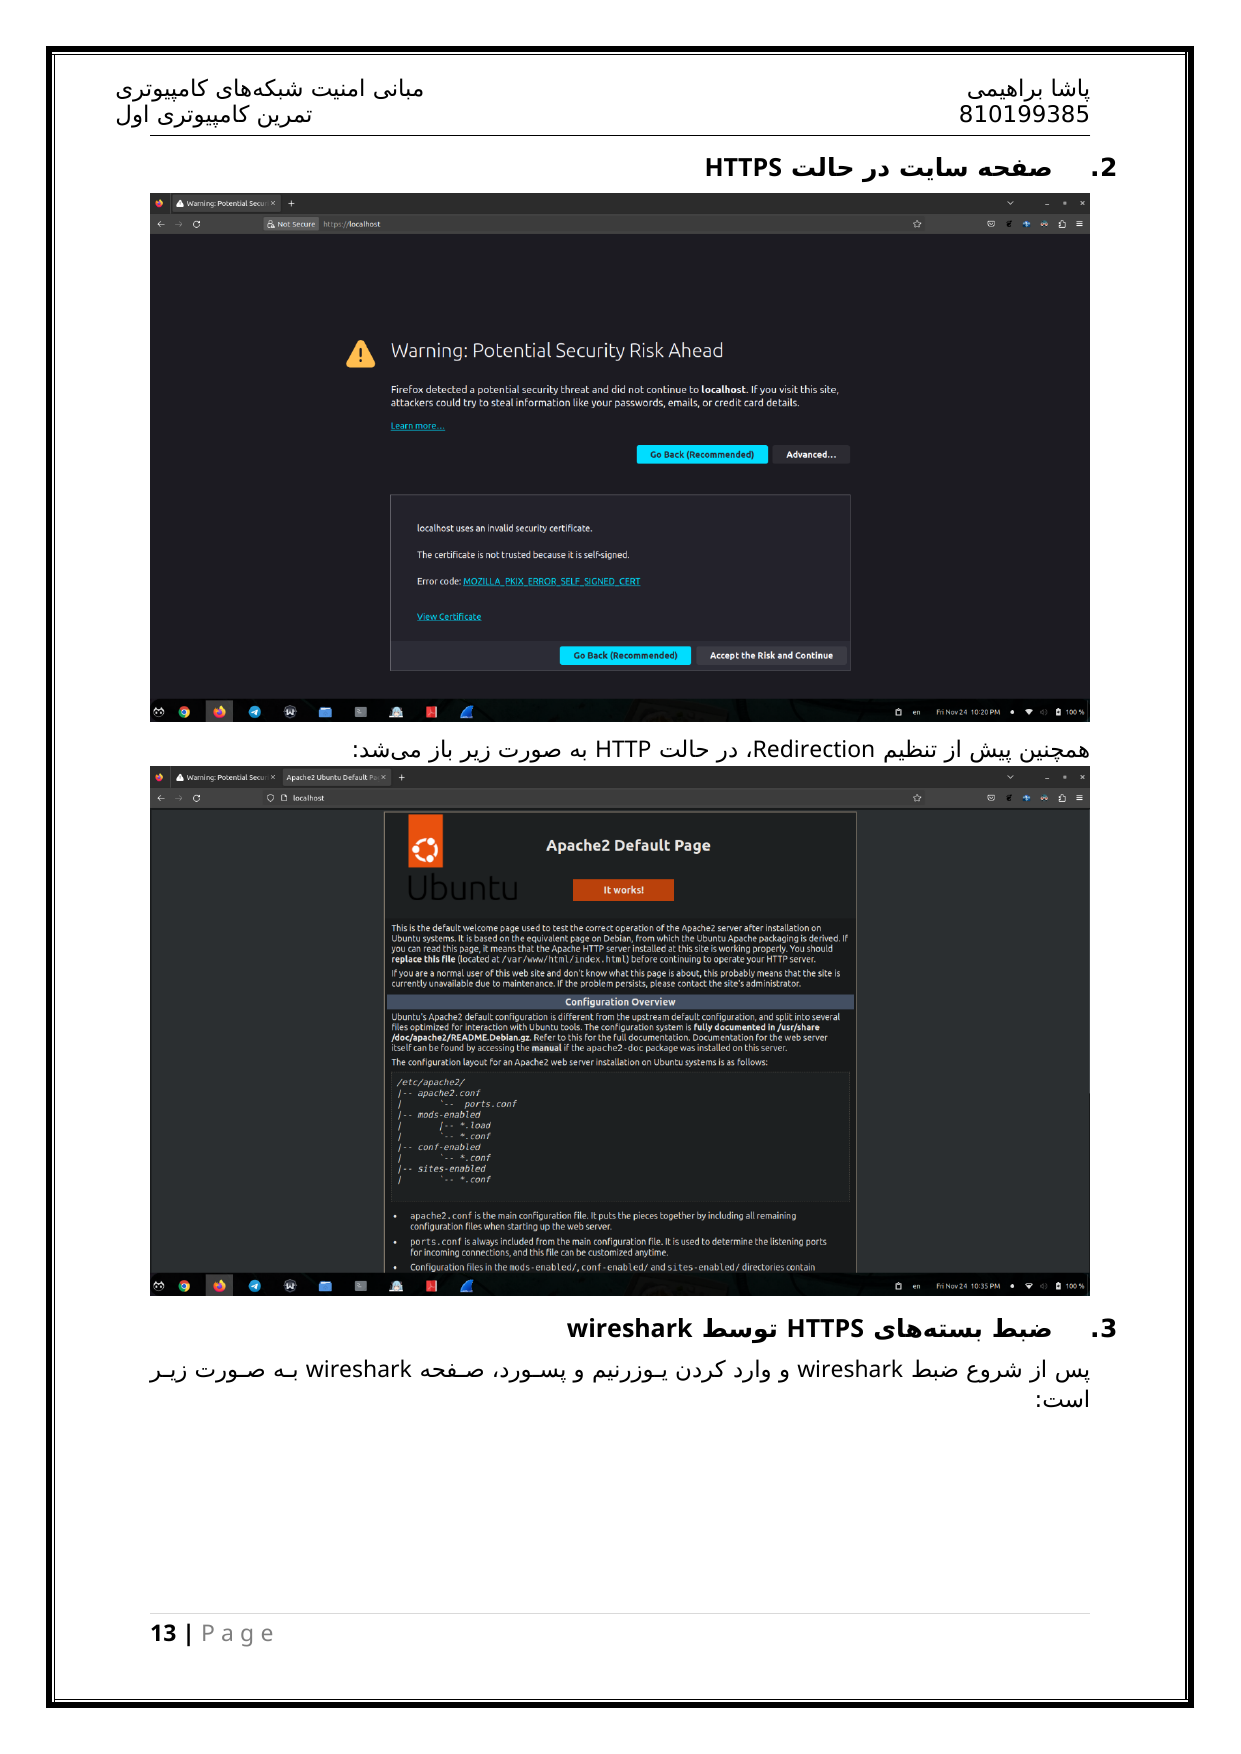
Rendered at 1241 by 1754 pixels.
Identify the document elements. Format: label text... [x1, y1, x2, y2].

subtitle صفحه سایت در حالت HTTPS [150, 150, 1090, 184]
text پس از شروع ضبط wireshark و وارد کردن یوزرنیم و پسورد، صفحه wireshark به صورت زیر است: [150, 1353, 1090, 1413]
subtitle ضبط بسته‌های HTTPS توسط wireshark [150, 1310, 1090, 1344]
picture [150, 193, 1090, 722]
text همچنین پیش از تنظیم Redirection، در حالت HTTP به صورت زیر باز می‌شد: [150, 733, 1090, 764]
picture [150, 766, 1090, 1296]
